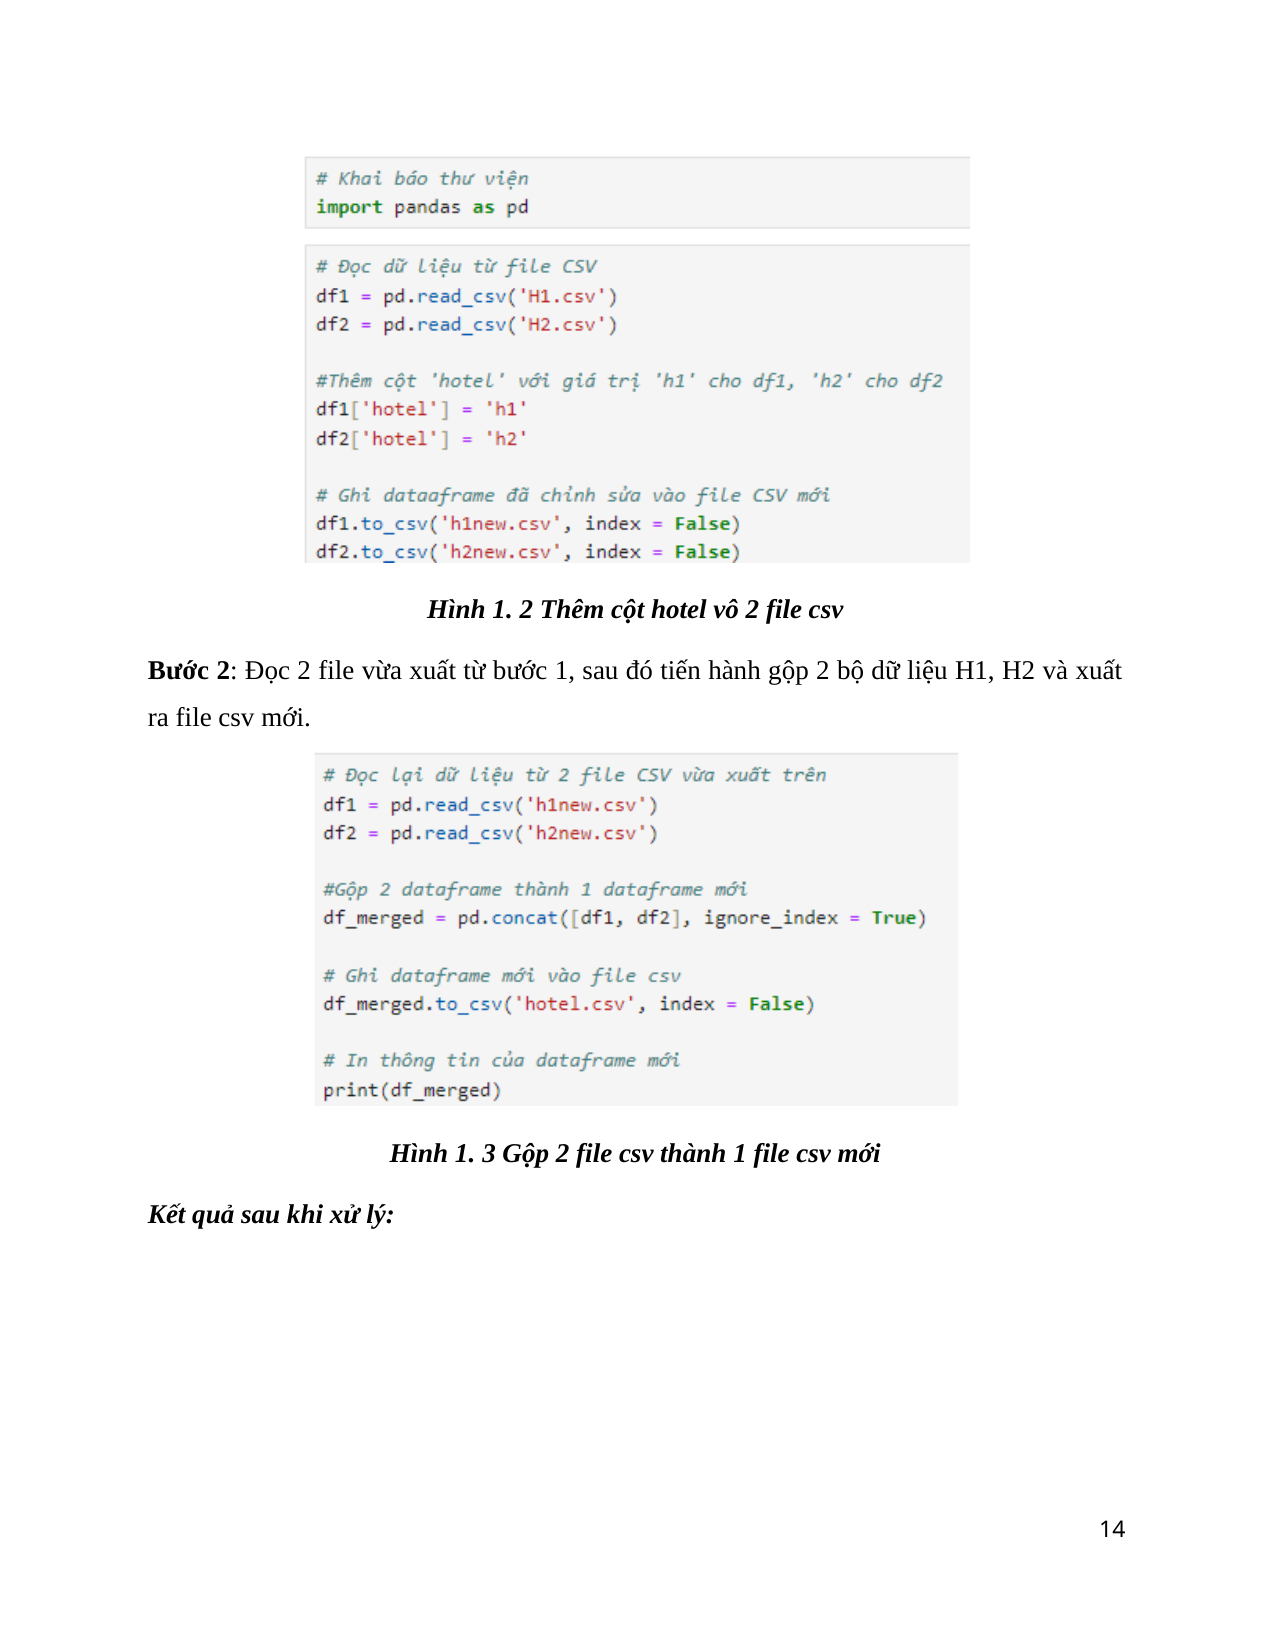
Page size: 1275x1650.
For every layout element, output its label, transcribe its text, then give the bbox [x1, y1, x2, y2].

picture [314, 747, 959, 1106]
picture [302, 150, 971, 563]
text Bước 2: Đọc 2 file vừa xuất từ bước 1, sau đó tiến hành gộp 2 bộ dữ liệu H1, H2 và xuất ra file csv mới. [148, 654, 1125, 732]
text Kết quả sau khi xử lý: [148, 1199, 1125, 1230]
